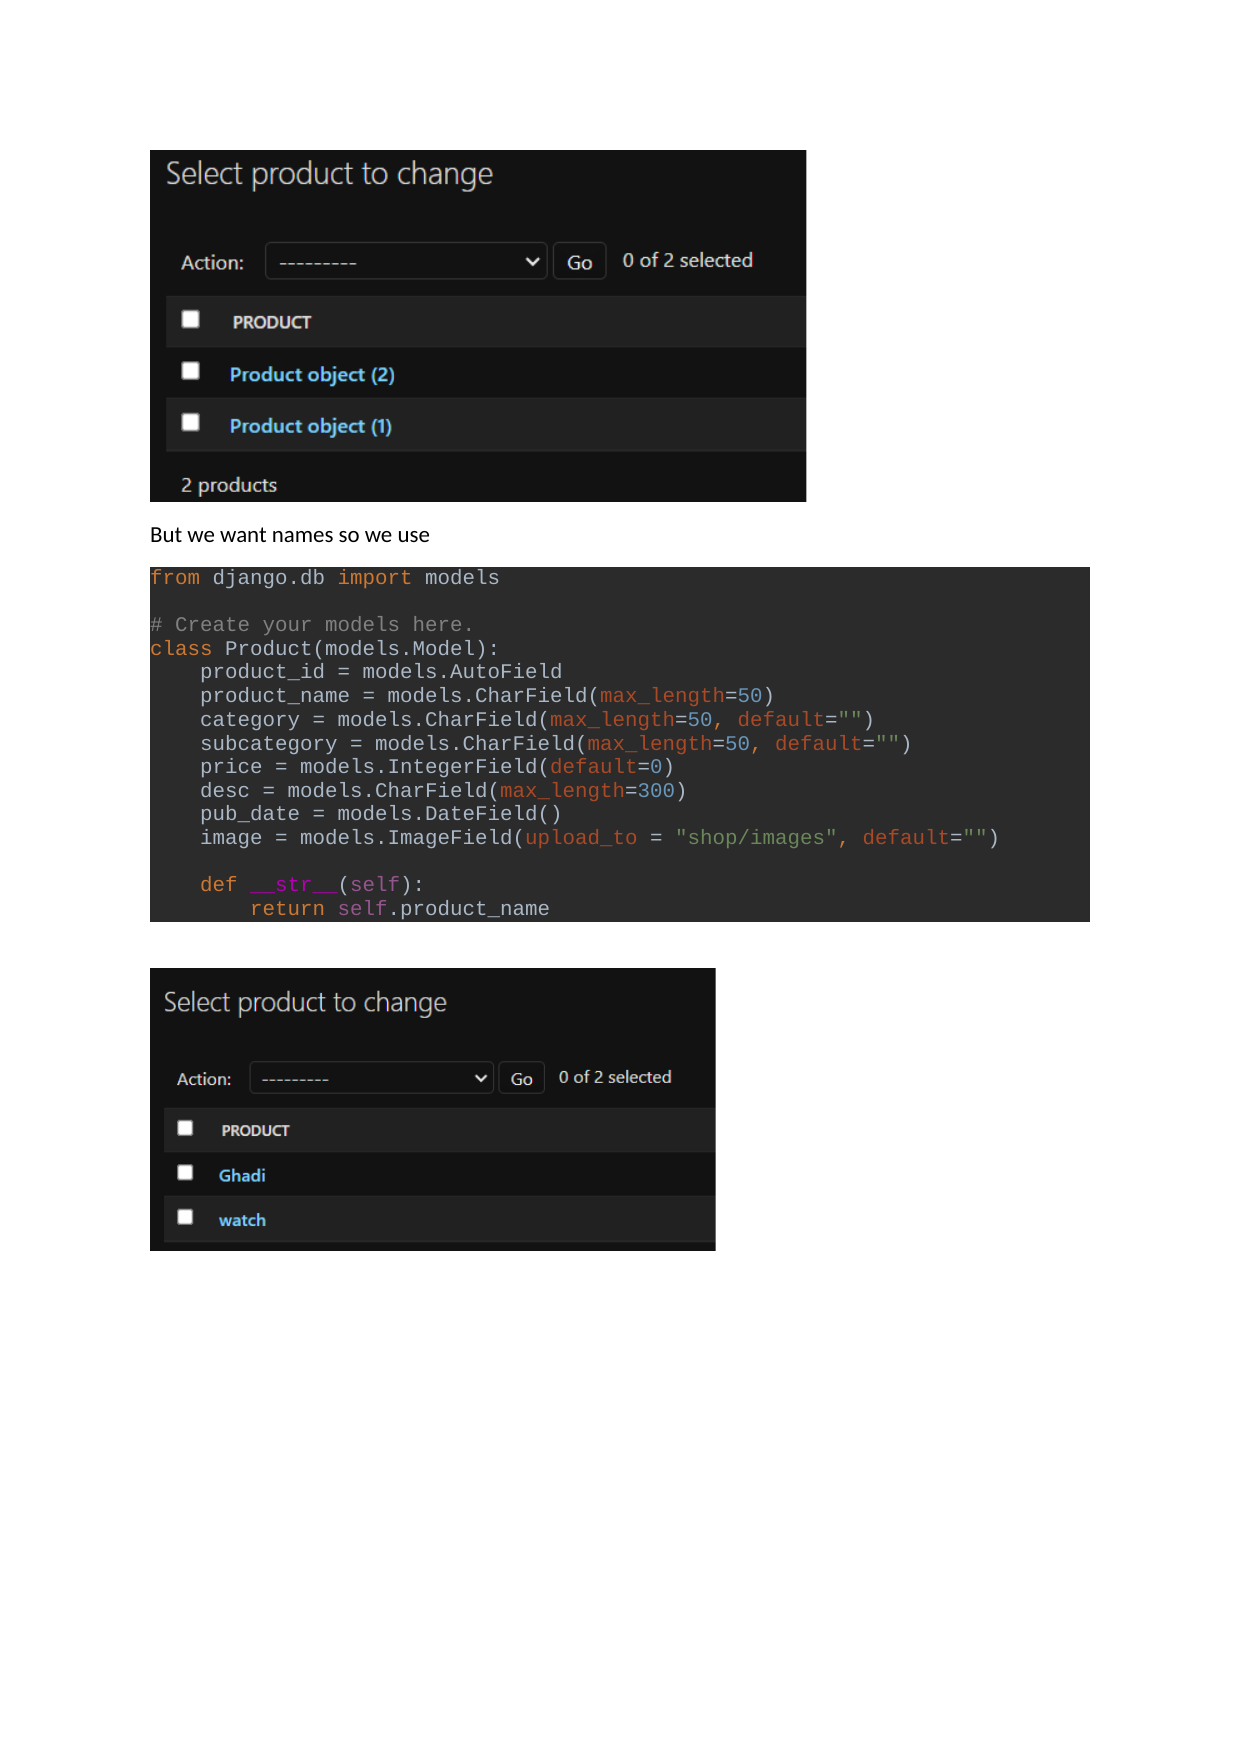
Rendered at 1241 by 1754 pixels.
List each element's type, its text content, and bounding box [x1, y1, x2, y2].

text But we want names so we use [150, 520, 1090, 548]
picture [150, 968, 716, 1251]
text from django.db import models # Create your models here. class Product(models.Model): product_id = models.AutoField product_name = models.CharField(max_length=50) category = models.CharField(max_length=50, default="") subcategory = models.CharField(max_length=50, default="") price = models.IntegerField(default=0) desc = models.CharField(max_length=300) pub_date = models.DateField() image = models.ImageField(upload_to = "shop/images", default="") def __str__(self): return self.product_name [150, 567, 1090, 922]
picture [150, 150, 807, 502]
